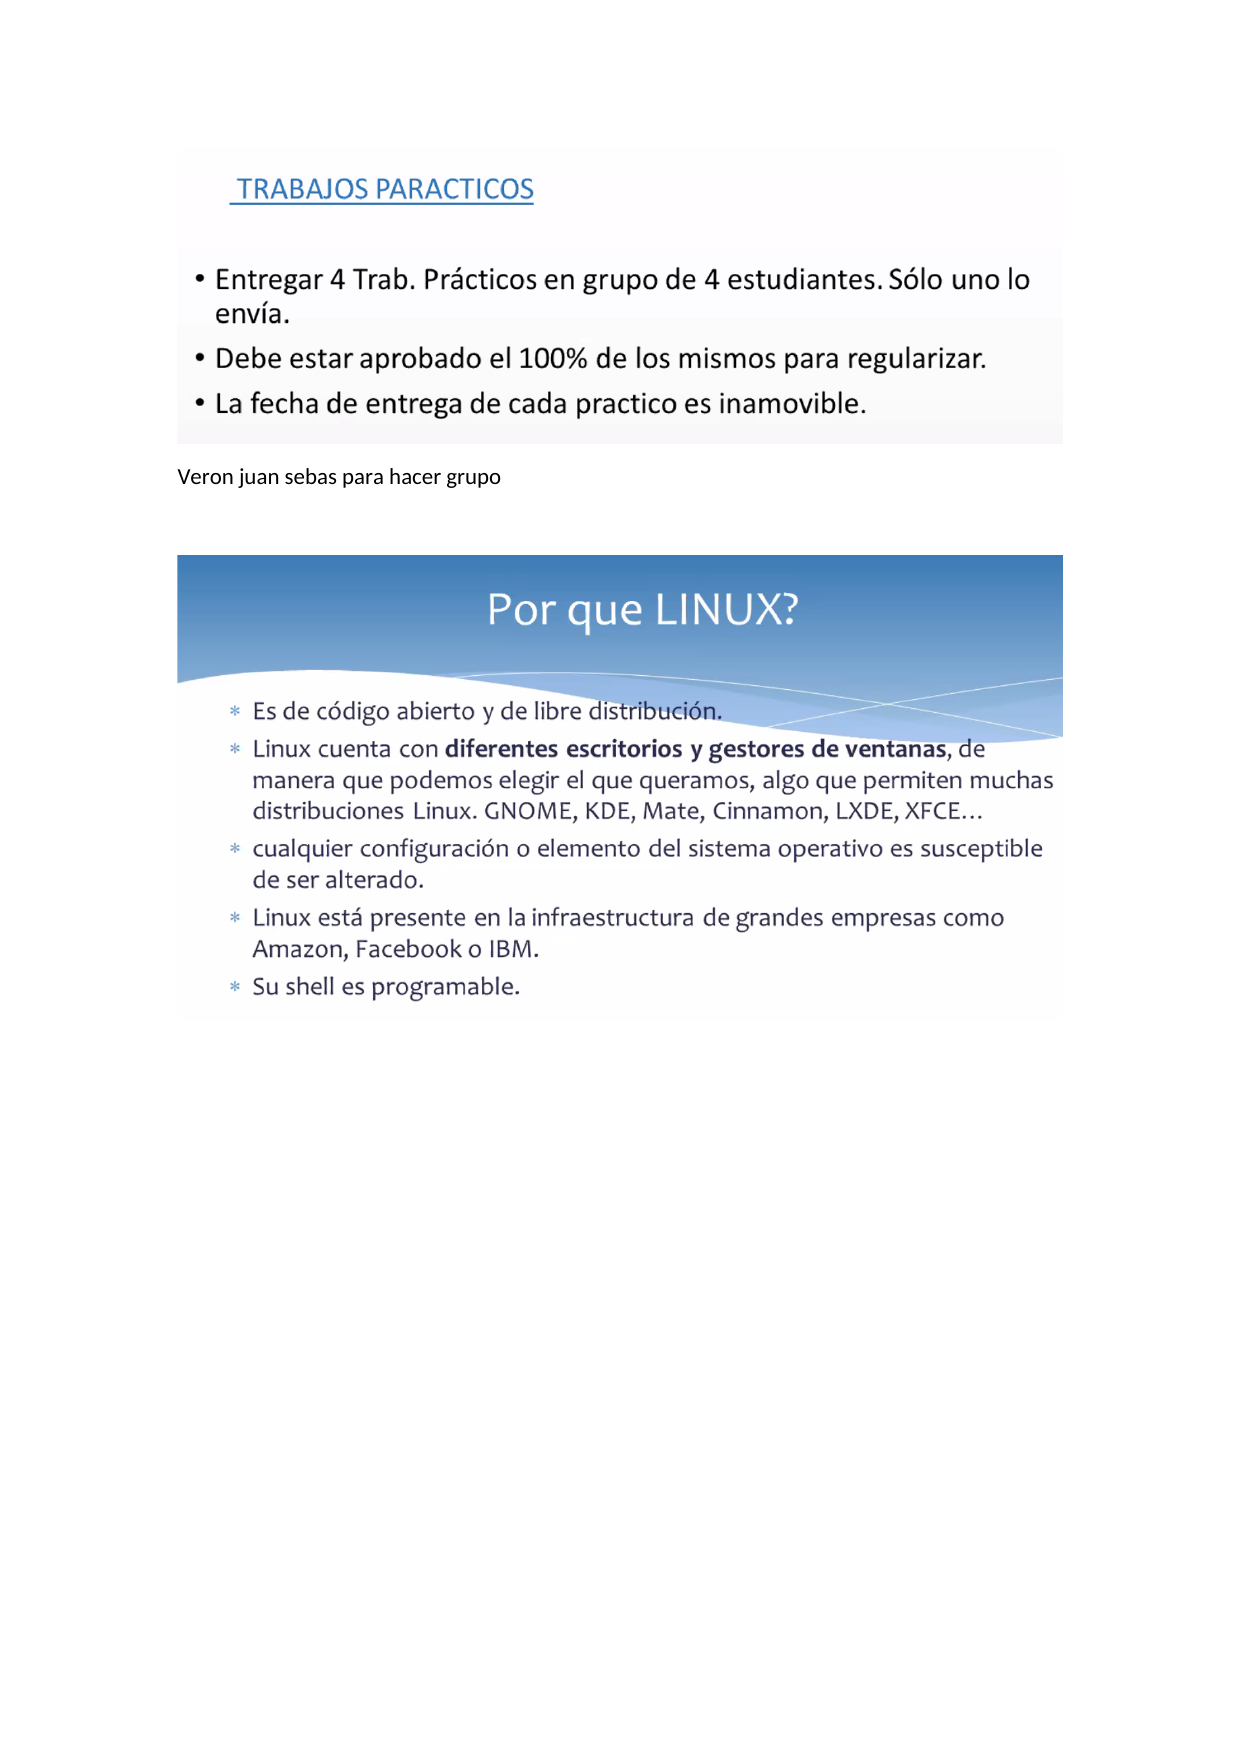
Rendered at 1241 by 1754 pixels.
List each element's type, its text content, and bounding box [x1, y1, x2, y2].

picture [177, 555, 1063, 1021]
text Veron juan sebas para hacer grupo [177, 462, 1063, 490]
picture [177, 147, 1063, 444]
